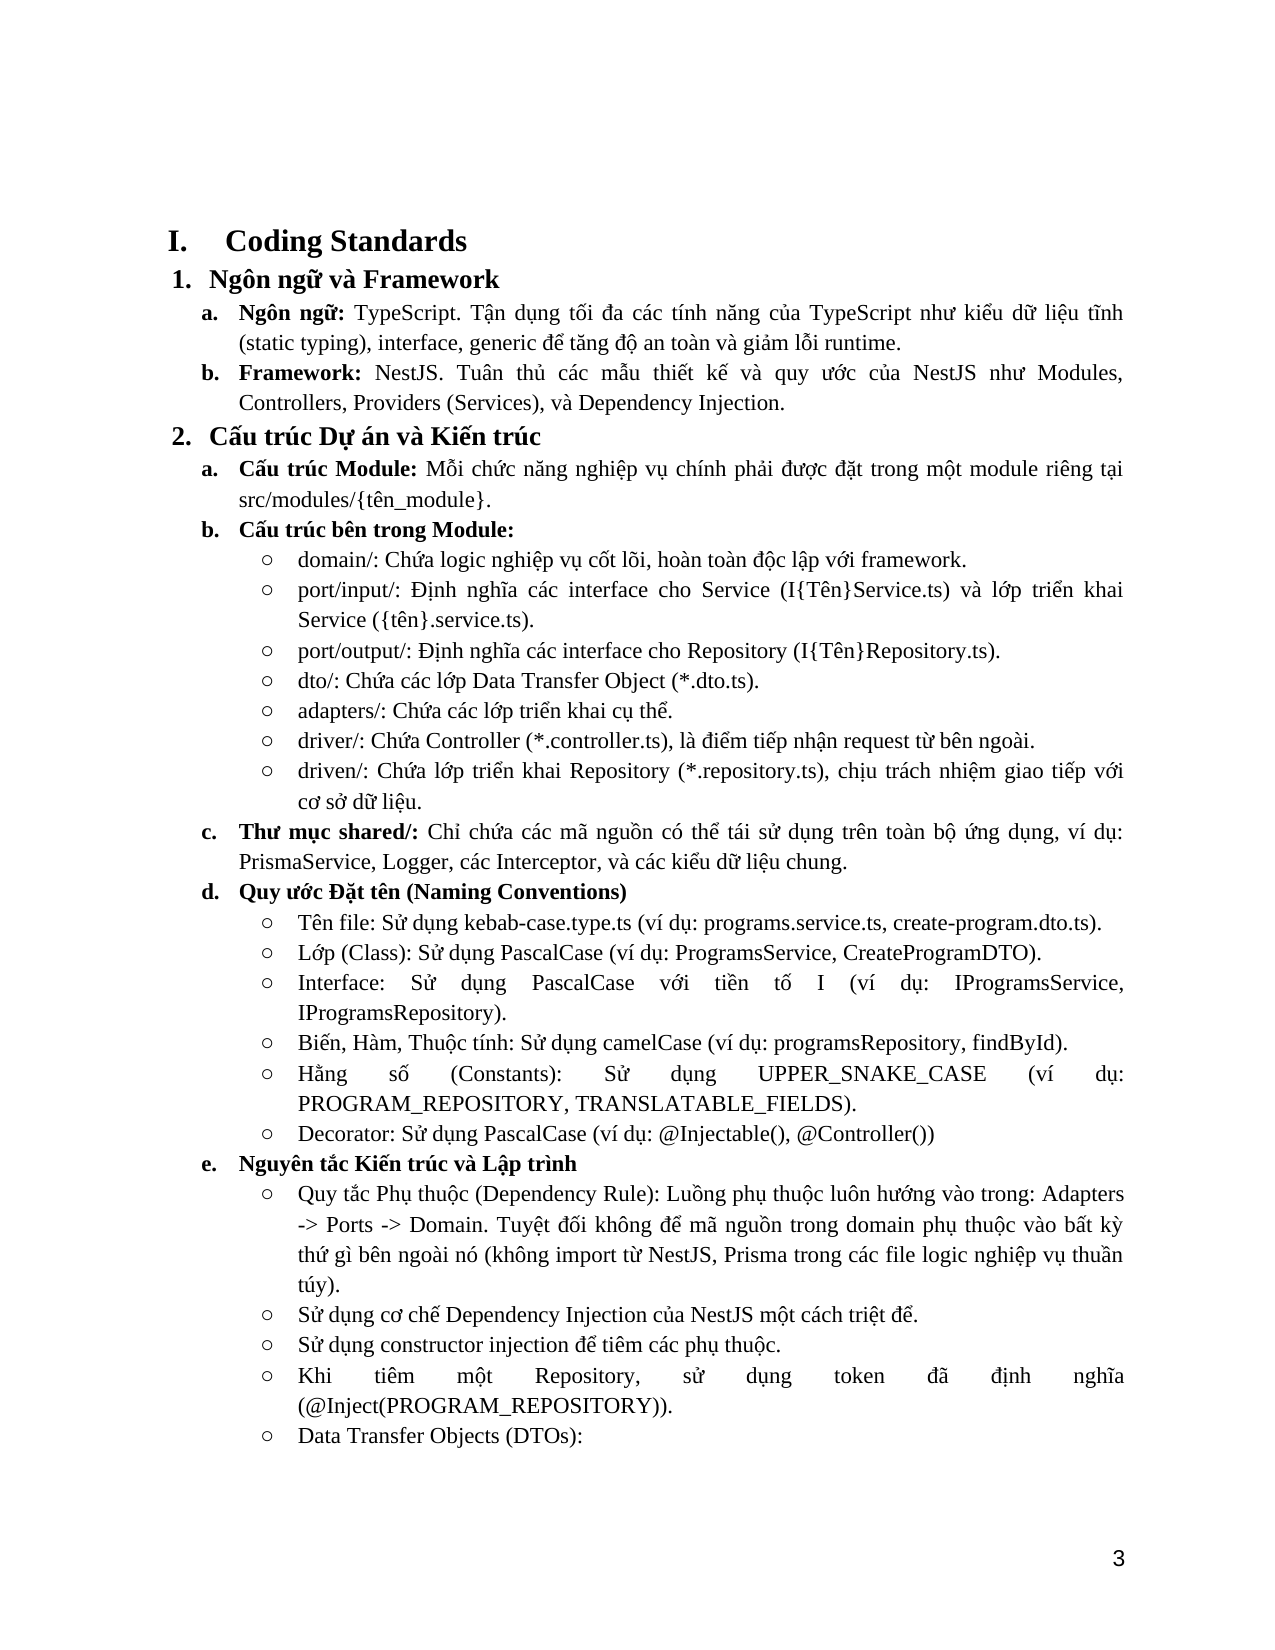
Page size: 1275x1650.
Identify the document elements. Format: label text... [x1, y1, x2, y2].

list driver/: Chứa Controller (*.controller.ts), là điểm tiếp nhận request từ bên ngoài. [260, 727, 1125, 754]
list Thư mục shared/: Chỉ chứa các mã nguồn có thể tái sử dụng trên toàn bộ ứng dụng, ví dụ: PrismaService, Logger, các Interceptor, và các kiểu dữ liệu chung. [201, 818, 1125, 874]
list Decorator: Sử dụng PascalCase (ví dụ: @Injectable(), @Controller()) [260, 1120, 1125, 1146]
list port/input/: Định nghĩa các interface cho Service (I{Tên}Service.ts) và lớp triển khai Service ({tên}.service.ts). [260, 576, 1125, 633]
list Cấu trúc Module: Mỗi chức năng nghiệp vụ chính phải được đặt trong một module riêng tại src/modules/{tên_module}. [201, 455, 1125, 512]
list Khi tiêm một Repository, sử dụng token đã định nghĩa (@Inject(PROGRAM_REPOSITORY)). [260, 1362, 1125, 1418]
list Sử dụng cơ chế Dependency Injection của NestJS một cách triệt để. [260, 1301, 1125, 1328]
list Hằng số (Constants): Sử dụng UPPER_SNAKE_CASE (ví dụ: PROGRAM_REPOSITORY, TRANSLATABLE_FIELDS). [260, 1059, 1125, 1116]
list Quy tắc Phụ thuộc (Dependency Rule): Luồng phụ thuộc luôn hướng vào trong: Adapters -> Ports -> Domain. Tuyệt đối không để mã nguồn trong domain phụ thuộc vào bất kỳ thứ gì bên ngoài nó (không import từ NestJS, Prisma trong các file logic nghiệp vụ thuần túy). [260, 1180, 1125, 1297]
list driven/: Chứa lớp triển khai Repository (*.repository.ts), chịu trách nhiệm giao tiếp với cơ sở dữ liệu. [260, 757, 1125, 814]
list Framework: NestJS. Tuân thủ các mẫu thiết kế và quy ước của NestJS như Modules, Controllers, Providers (Services), và Dependency Injection. [201, 359, 1125, 416]
list Tên file: Sử dụng kebab-case.type.ts (ví dụ: programs.service.ts, create-program.dto.ts). [260, 908, 1125, 935]
list Ngôn ngữ: TypeScript. Tận dụng tối đa các tính năng của TypeScript như kiểu dữ liệu tĩnh (static typing), interface, generic để tăng độ an toàn và giảm lỗi runtime. [201, 299, 1125, 355]
list Data Transfer Objects (DTOs): [260, 1422, 1125, 1448]
list adapters/: Chứa các lớp triển khai cụ thể. [260, 697, 1125, 723]
list Nguyên tắc Kiến trúc và Lập trình [201, 1150, 1125, 1177]
list Ngôn ngữ và Framework [171, 263, 1125, 294]
list Interface: Sử dụng PascalCase với tiền tố I (ví dụ: IProgramsService, IProgramsRepository). [260, 969, 1125, 1026]
list Quy ước Đặt tên (Naming Conventions) [201, 878, 1125, 905]
list Sử dụng constructor injection để tiêm các phụ thuộc. [260, 1331, 1125, 1358]
list Lớp (Class): Sử dụng PascalCase (ví dụ: ProgramsService, CreateProgramDTO). [260, 939, 1125, 965]
list Biến, Hàm, Thuộc tính: Sử dụng camelCase (ví dụ: programsRepository, findById). [260, 1029, 1125, 1056]
list domain/: Chứa logic nghiệp vụ cốt lõi, hoàn toàn độc lập với framework. [260, 546, 1125, 572]
list dto/: Chứa các lớp Data Transfer Object (*.dto.ts). [260, 667, 1125, 693]
subtitle Coding Standards [187, 222, 1125, 258]
list Cấu trúc Dự án và Kiến trúc [171, 420, 1125, 451]
list Cấu trúc bên trong Module: [201, 516, 1125, 542]
list port/output/: Định nghĩa các interface cho Repository (I{Tên}Repository.ts). [260, 637, 1125, 663]
